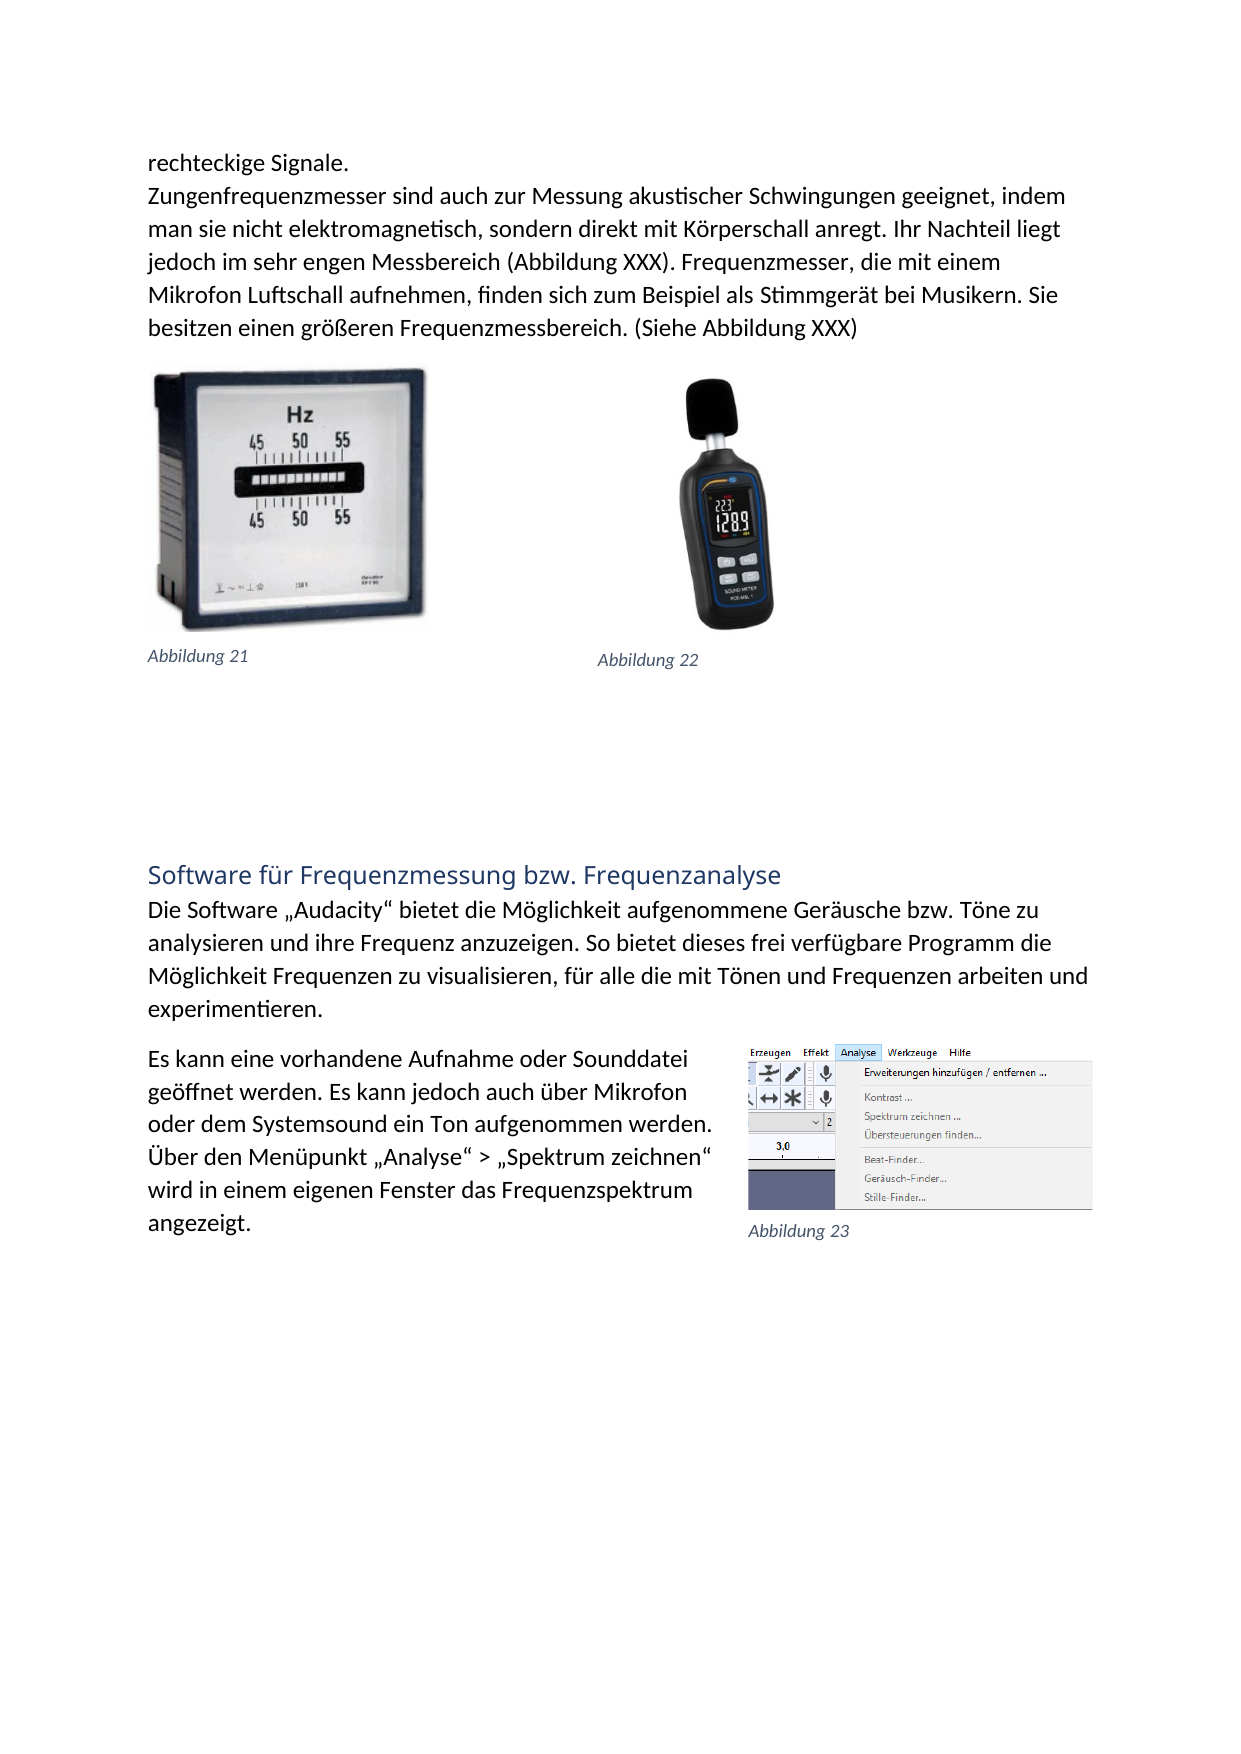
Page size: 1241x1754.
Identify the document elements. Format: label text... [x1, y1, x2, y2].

picture [597, 367, 867, 636]
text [148, 148, 1093, 343]
text Die Software „Audacity“ bietet die Möglichkeit aufgenommene Geräusche bzw. Töne zu analysieren und ihre Frequenz anzuzeigen. So bietet dieses frei verfügbare Programm die Möglichkeit Frequenzen zu visualisieren, für alle die mit Tönen und Frequenzen arbeiten und experimentieren. [148, 894, 1093, 1024]
picture [147, 361, 429, 630]
picture [748, 1044, 1093, 1210]
subtitle Software für Frequenzmessung bzw. Frequenzanalyse [148, 858, 1093, 892]
